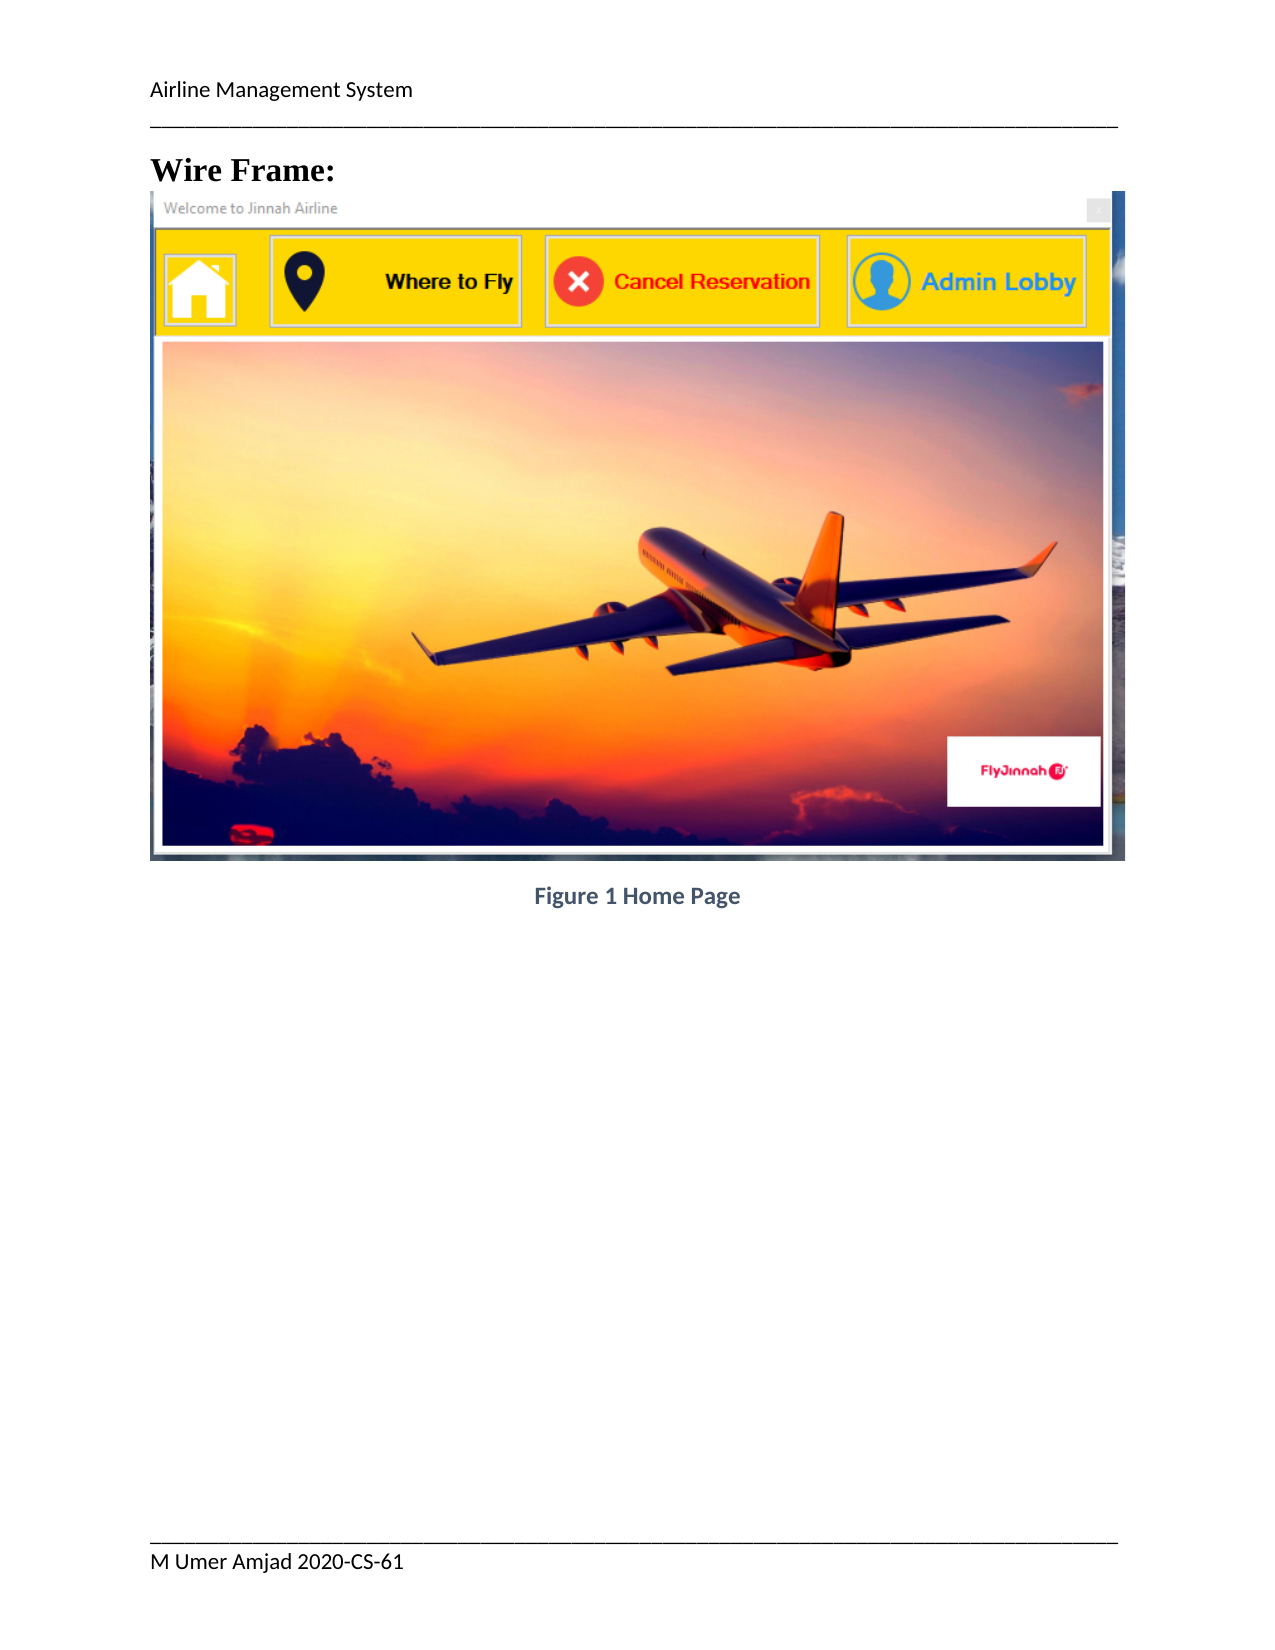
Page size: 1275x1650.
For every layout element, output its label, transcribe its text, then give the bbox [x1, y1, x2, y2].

text Figure 1 Home Page [150, 880, 1125, 910]
subtitle Wire Frame: [150, 150, 1125, 188]
picture [150, 191, 1125, 861]
